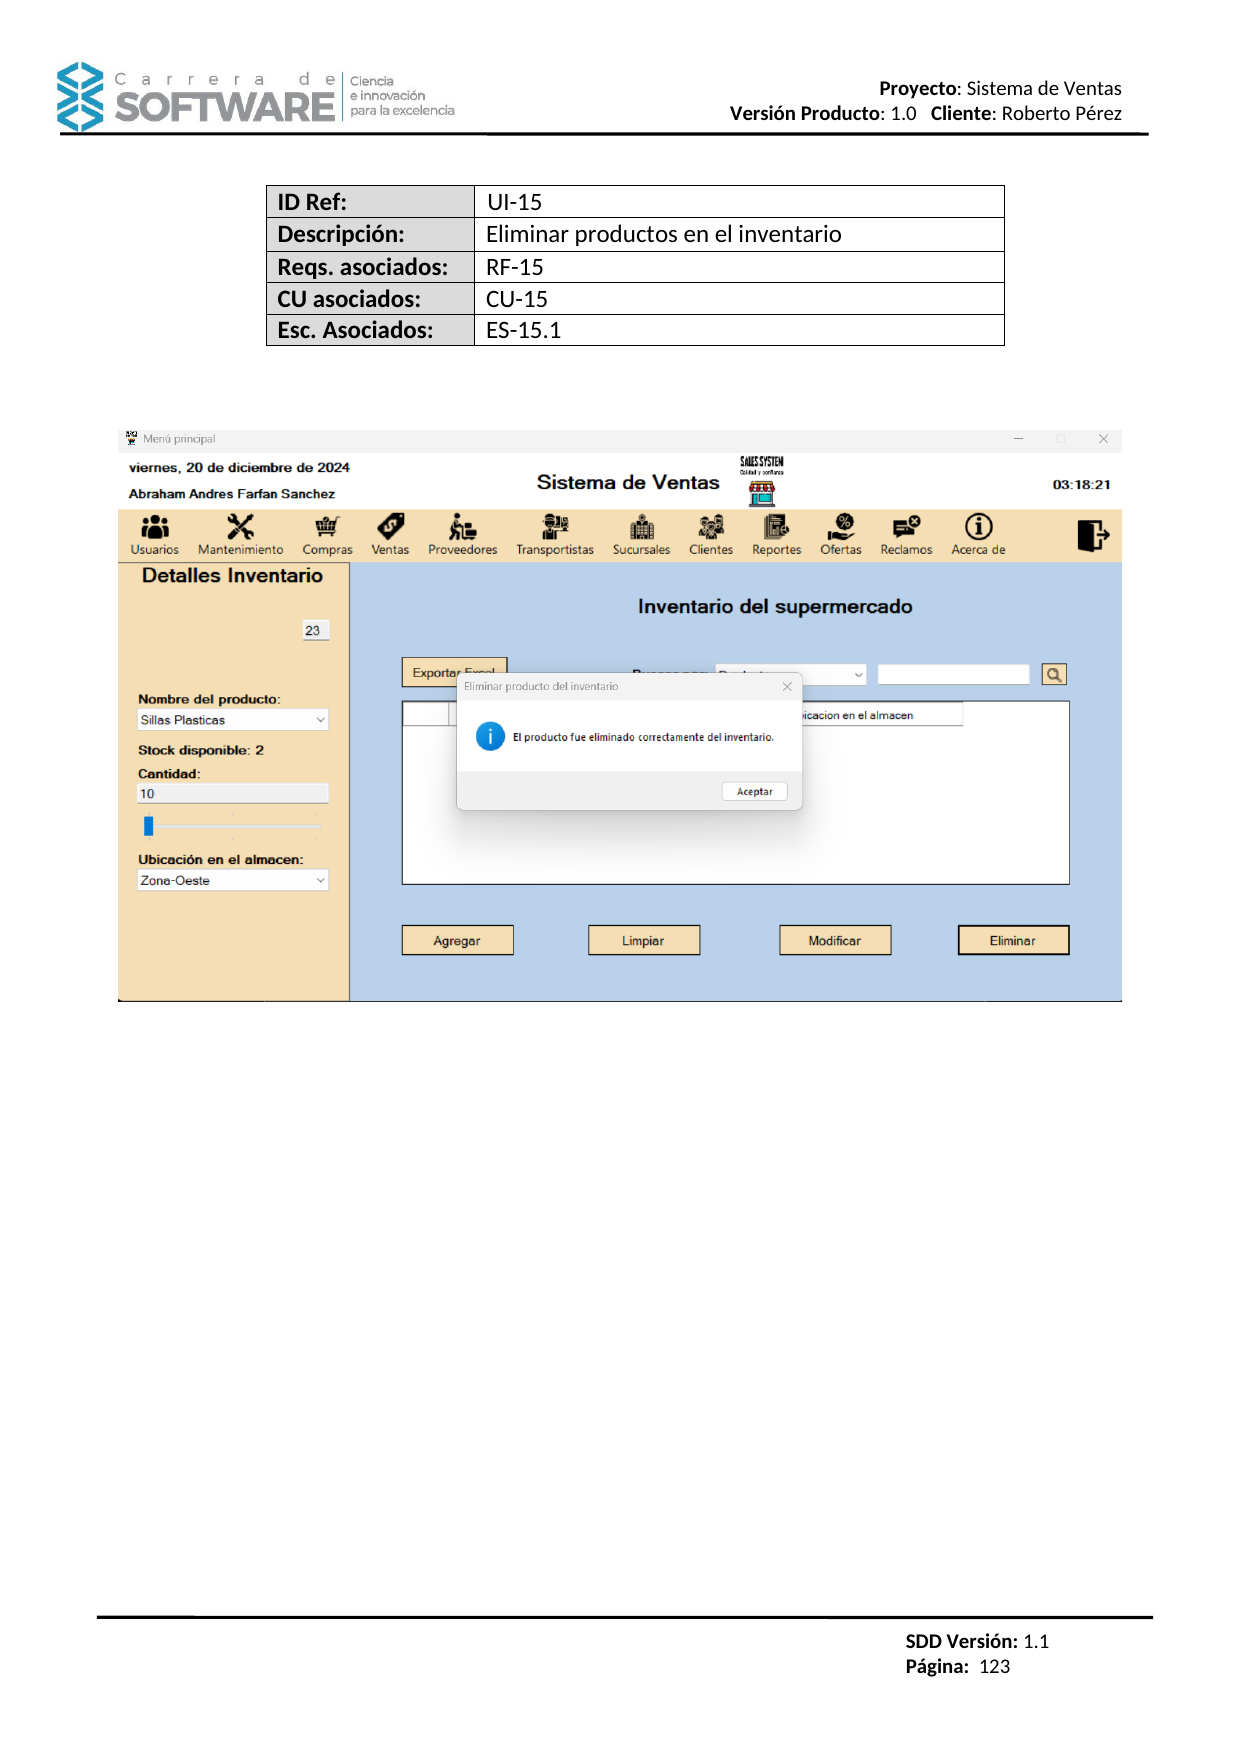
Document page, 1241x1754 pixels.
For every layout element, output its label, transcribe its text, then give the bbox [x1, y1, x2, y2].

table_cell Reqs. asociados: [267, 252, 474, 282]
picture [118, 430, 1123, 1002]
table_cell RF-15 [475, 252, 1004, 282]
picture [46, 46, 461, 154]
table_header UI-15 [475, 186, 1004, 217]
table_cell Esc. Asociados: [267, 315, 474, 345]
table_header ID Ref: [267, 186, 474, 217]
table_cell ES-15.1 [475, 315, 1004, 345]
table_cell Eliminar productos en el inventario [475, 218, 1004, 251]
table_cell CU-15 [475, 283, 1004, 314]
table_cell CU asociados: [267, 283, 474, 314]
table_cell Descripción: [267, 218, 474, 251]
